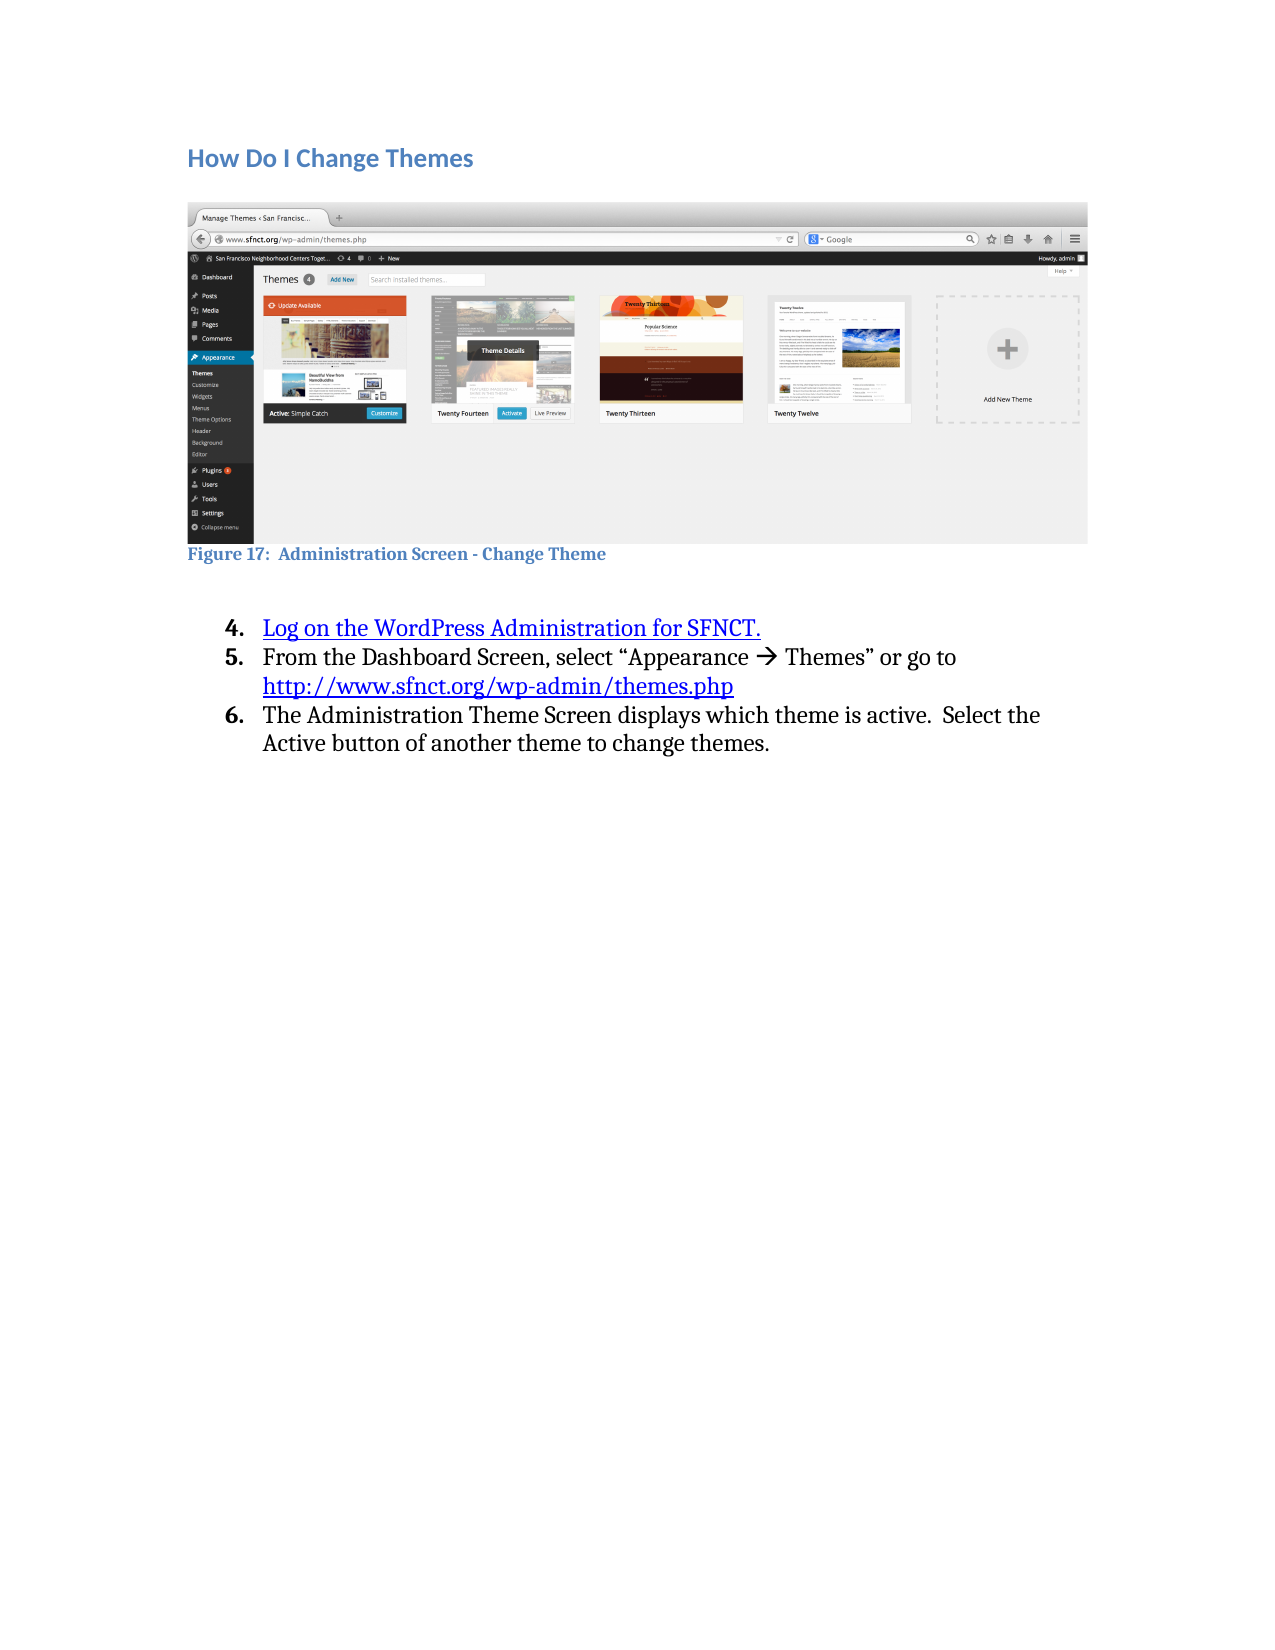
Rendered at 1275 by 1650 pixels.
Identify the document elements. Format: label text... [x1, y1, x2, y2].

subtitle How Do I Change Themes [187, 141, 1087, 174]
list Log on the WordPress Administration for SFNCT. [225, 614, 1087, 643]
picture [187, 202, 1088, 544]
list The Administration Theme Screen displays which theme is active. Select the Active button of another theme to change themes. [225, 701, 1087, 758]
list From the Dashboard Screen, select “Appearance Themes” or go to http://www.sfnct.org/wp-admin/themes.php [225, 643, 1087, 701]
